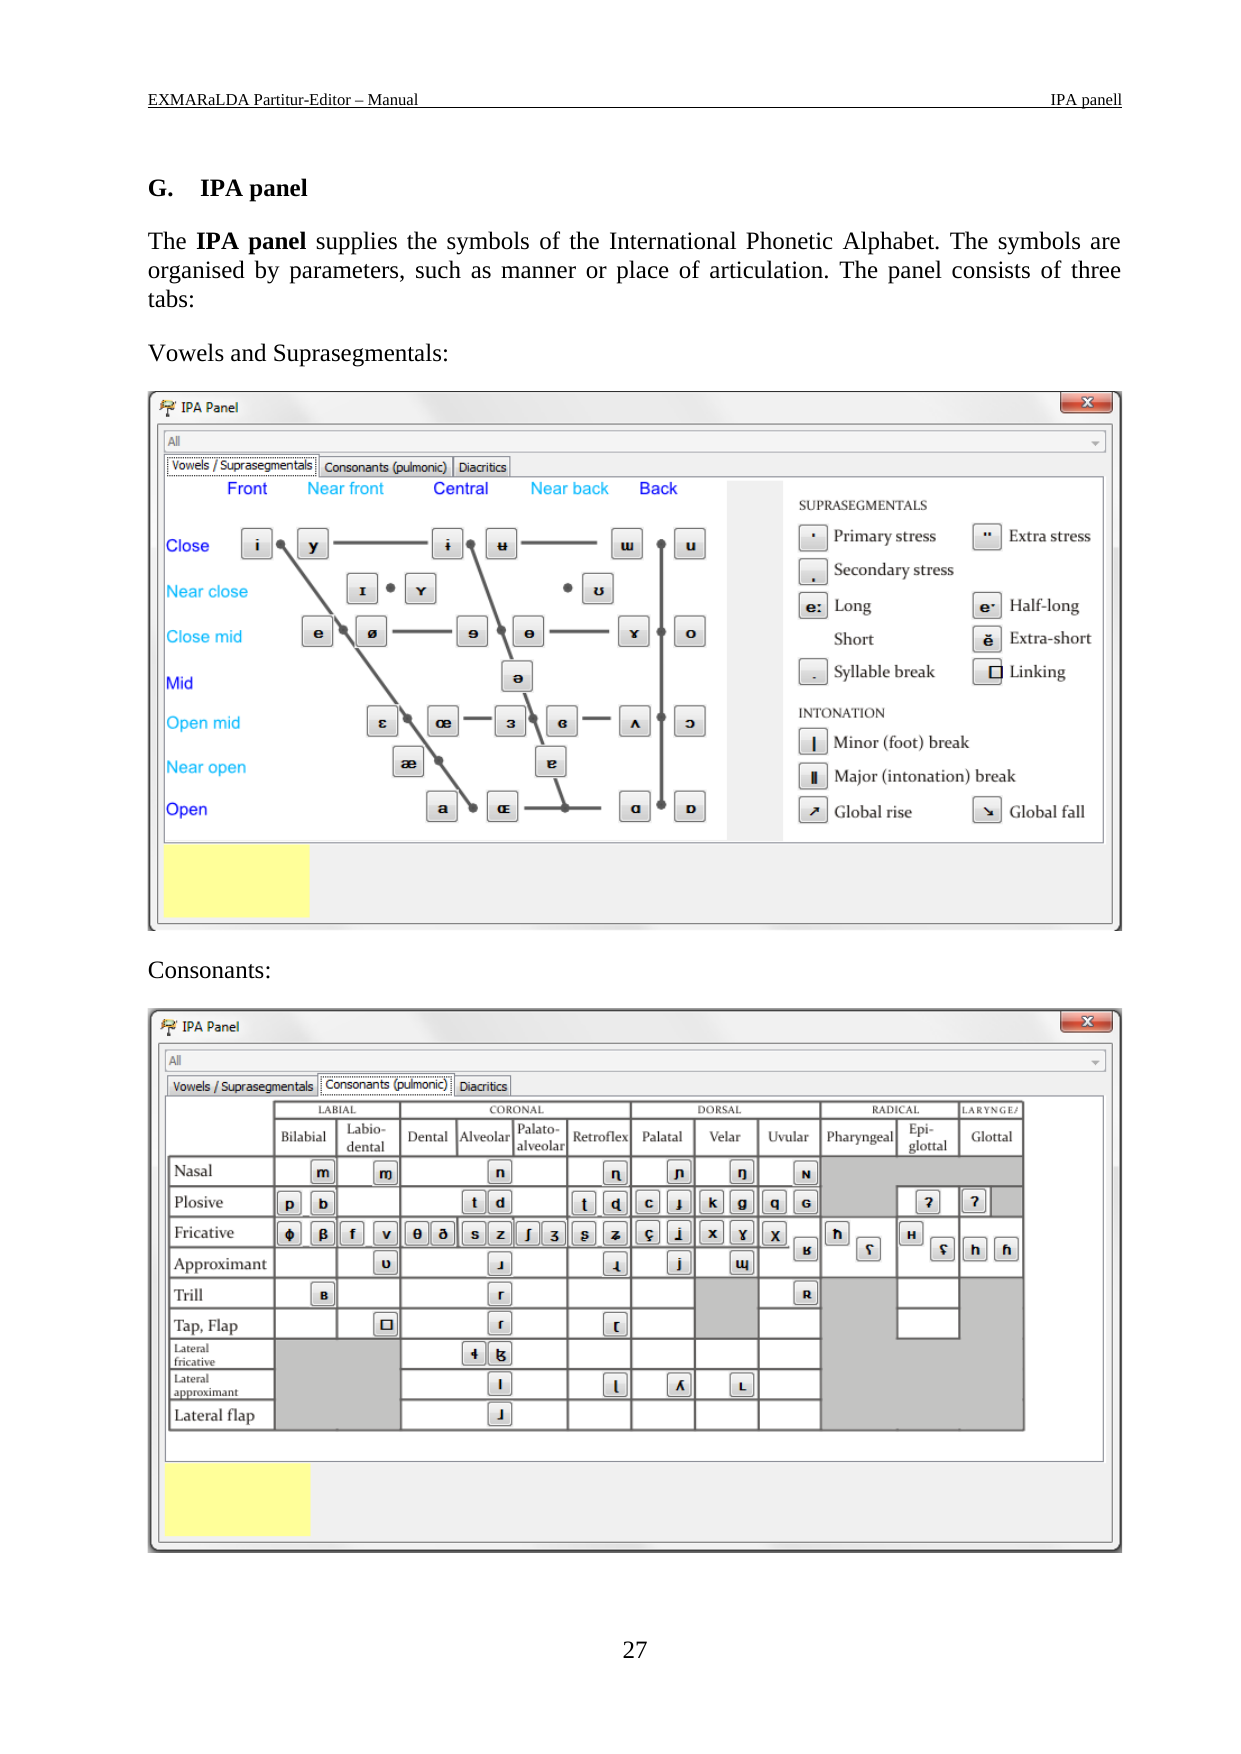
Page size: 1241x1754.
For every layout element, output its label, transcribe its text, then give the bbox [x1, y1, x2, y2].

subtitle IPA panel [148, 173, 1122, 201]
text Consonants: [148, 955, 1122, 984]
text The IPA panel supplies the symbols of the International Phonetic Alphabet. The symbols are organised by parameters, such as manner or place of articulation. The panel consists of three tabs: [148, 226, 1122, 313]
picture [147, 391, 1123, 931]
picture [147, 1008, 1123, 1553]
text Vowels and Suprasegmentals: [148, 338, 1122, 366]
